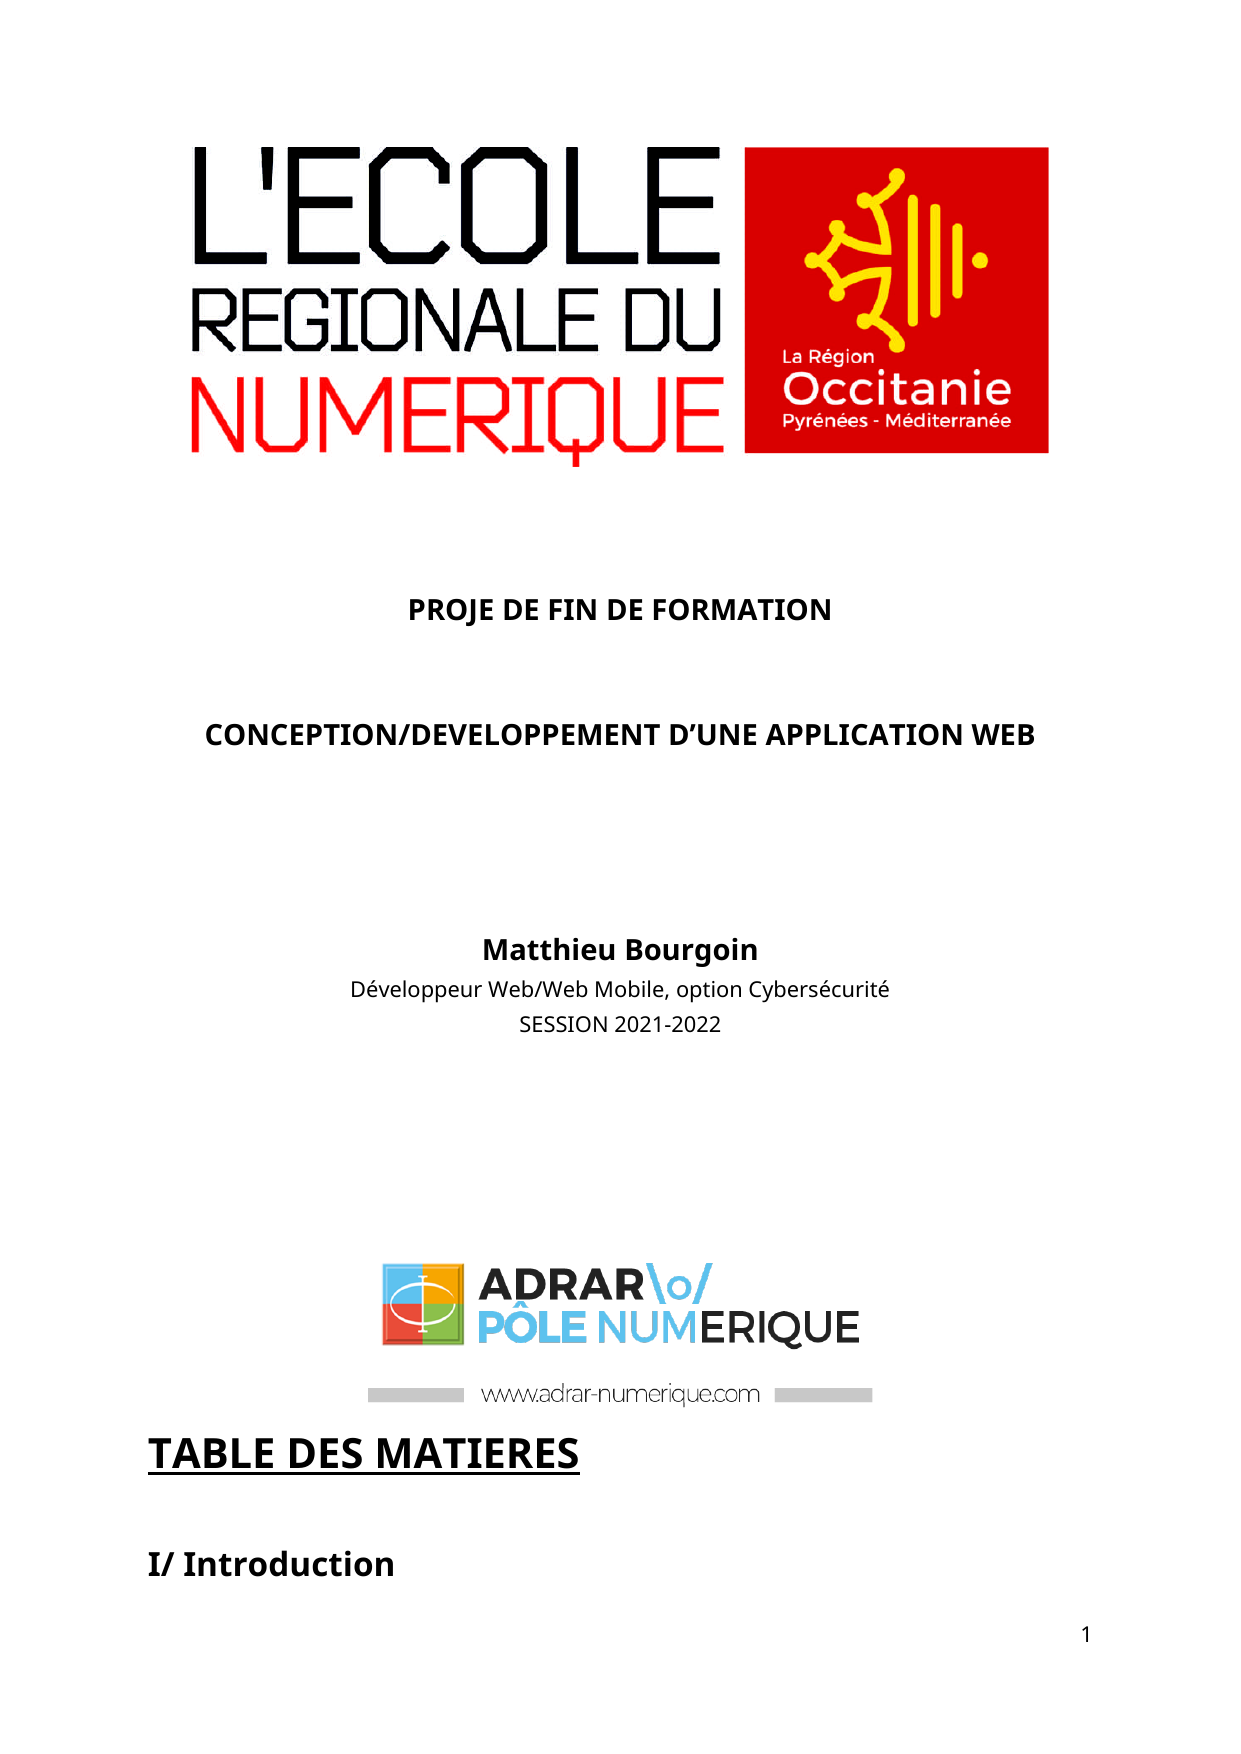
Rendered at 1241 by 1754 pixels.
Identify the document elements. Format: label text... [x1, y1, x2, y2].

text Développeur Web/Web Mobile, option Cybersécurité [148, 974, 1093, 1004]
text CONCEPTION/DEVELOPPEMENT D’UNE APPLICATION WEB [148, 714, 1093, 754]
text PROJE DE FIN DE FORMATION [148, 589, 1093, 629]
text Matthieu Bourgoin [148, 929, 1093, 968]
text I/ Introduction [148, 1541, 1093, 1587]
text SESSION 2021-2022 [148, 1009, 1093, 1038]
picture [368, 1247, 873, 1420]
picture [191, 147, 1049, 467]
text TABLE DES MATIERES [148, 1424, 1093, 1481]
